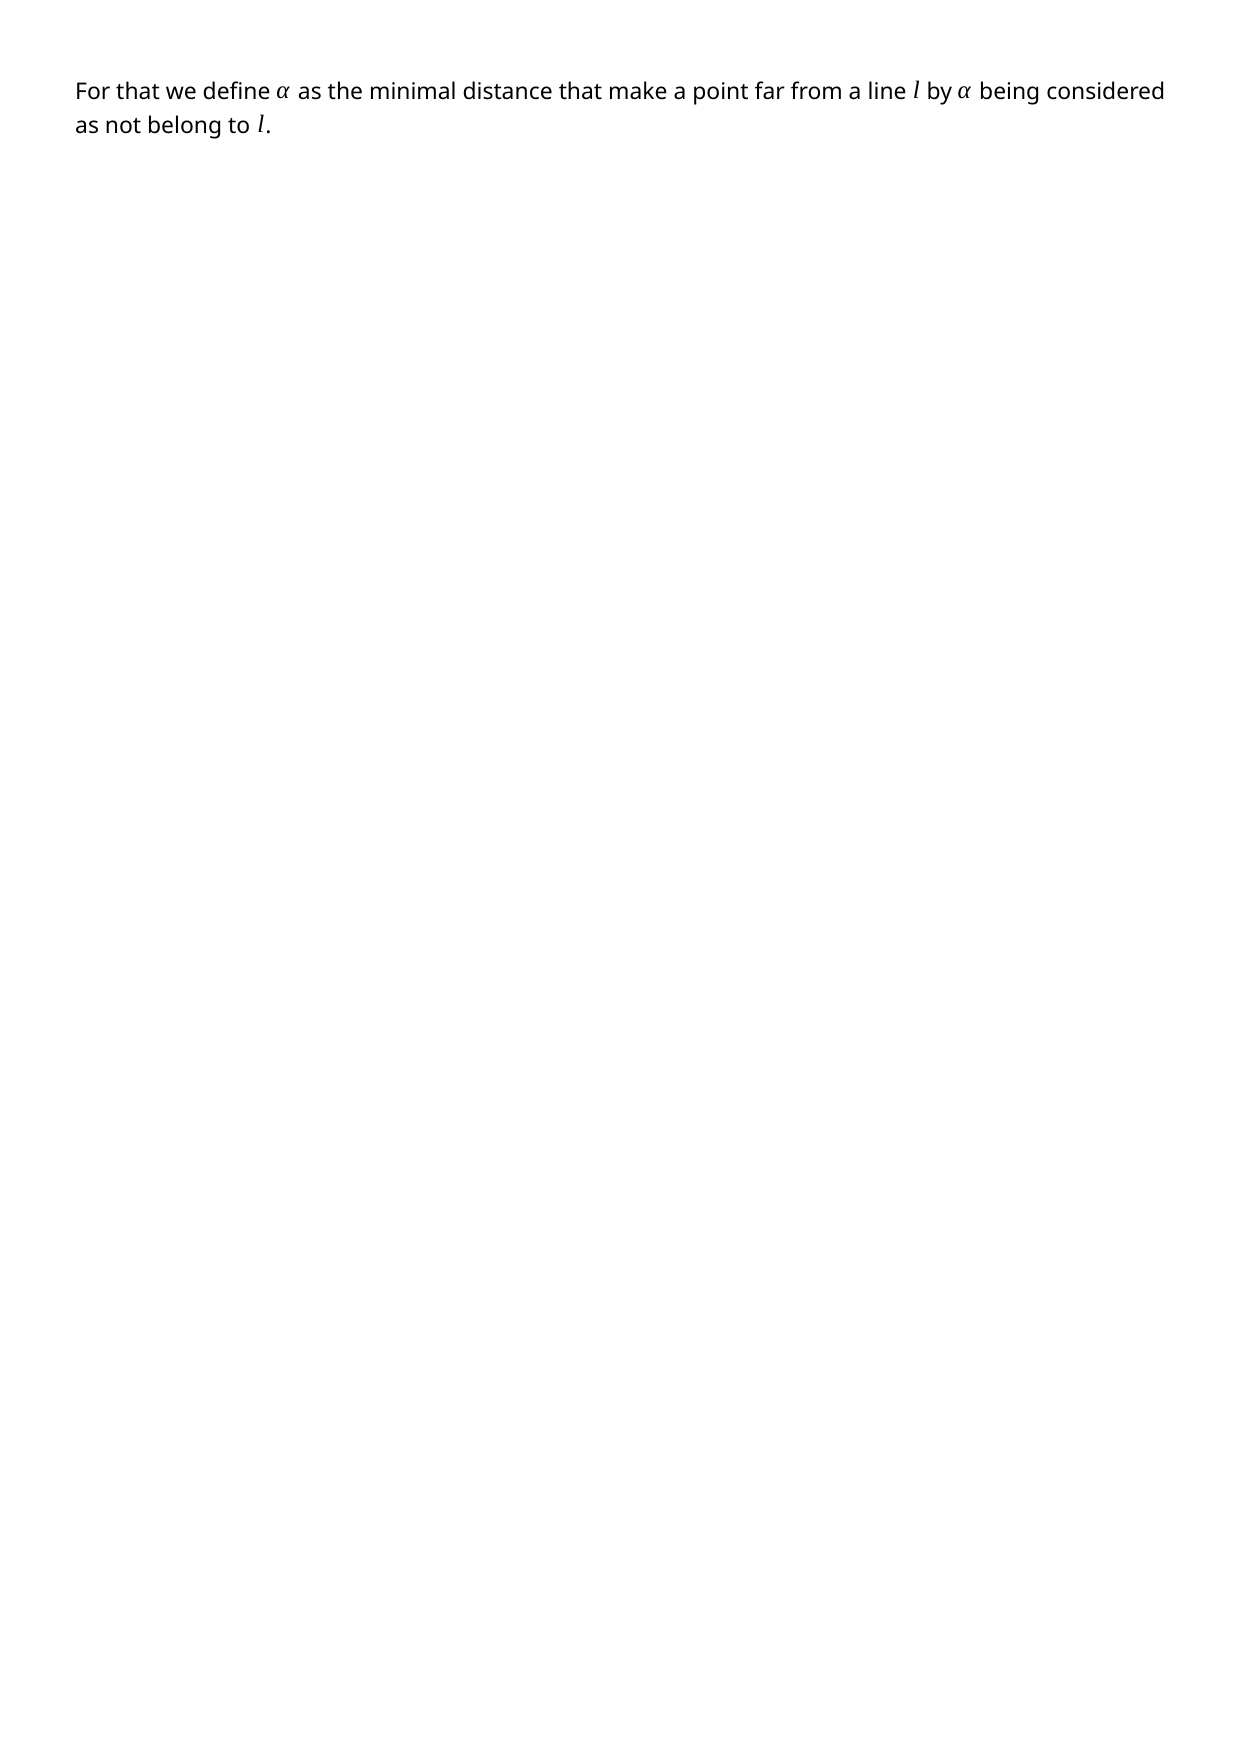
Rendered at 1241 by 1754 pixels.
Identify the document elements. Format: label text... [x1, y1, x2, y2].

text For that we define as the minimal distance that make a point far from a line by being considered as not belong to . [75, 75, 1165, 140]
